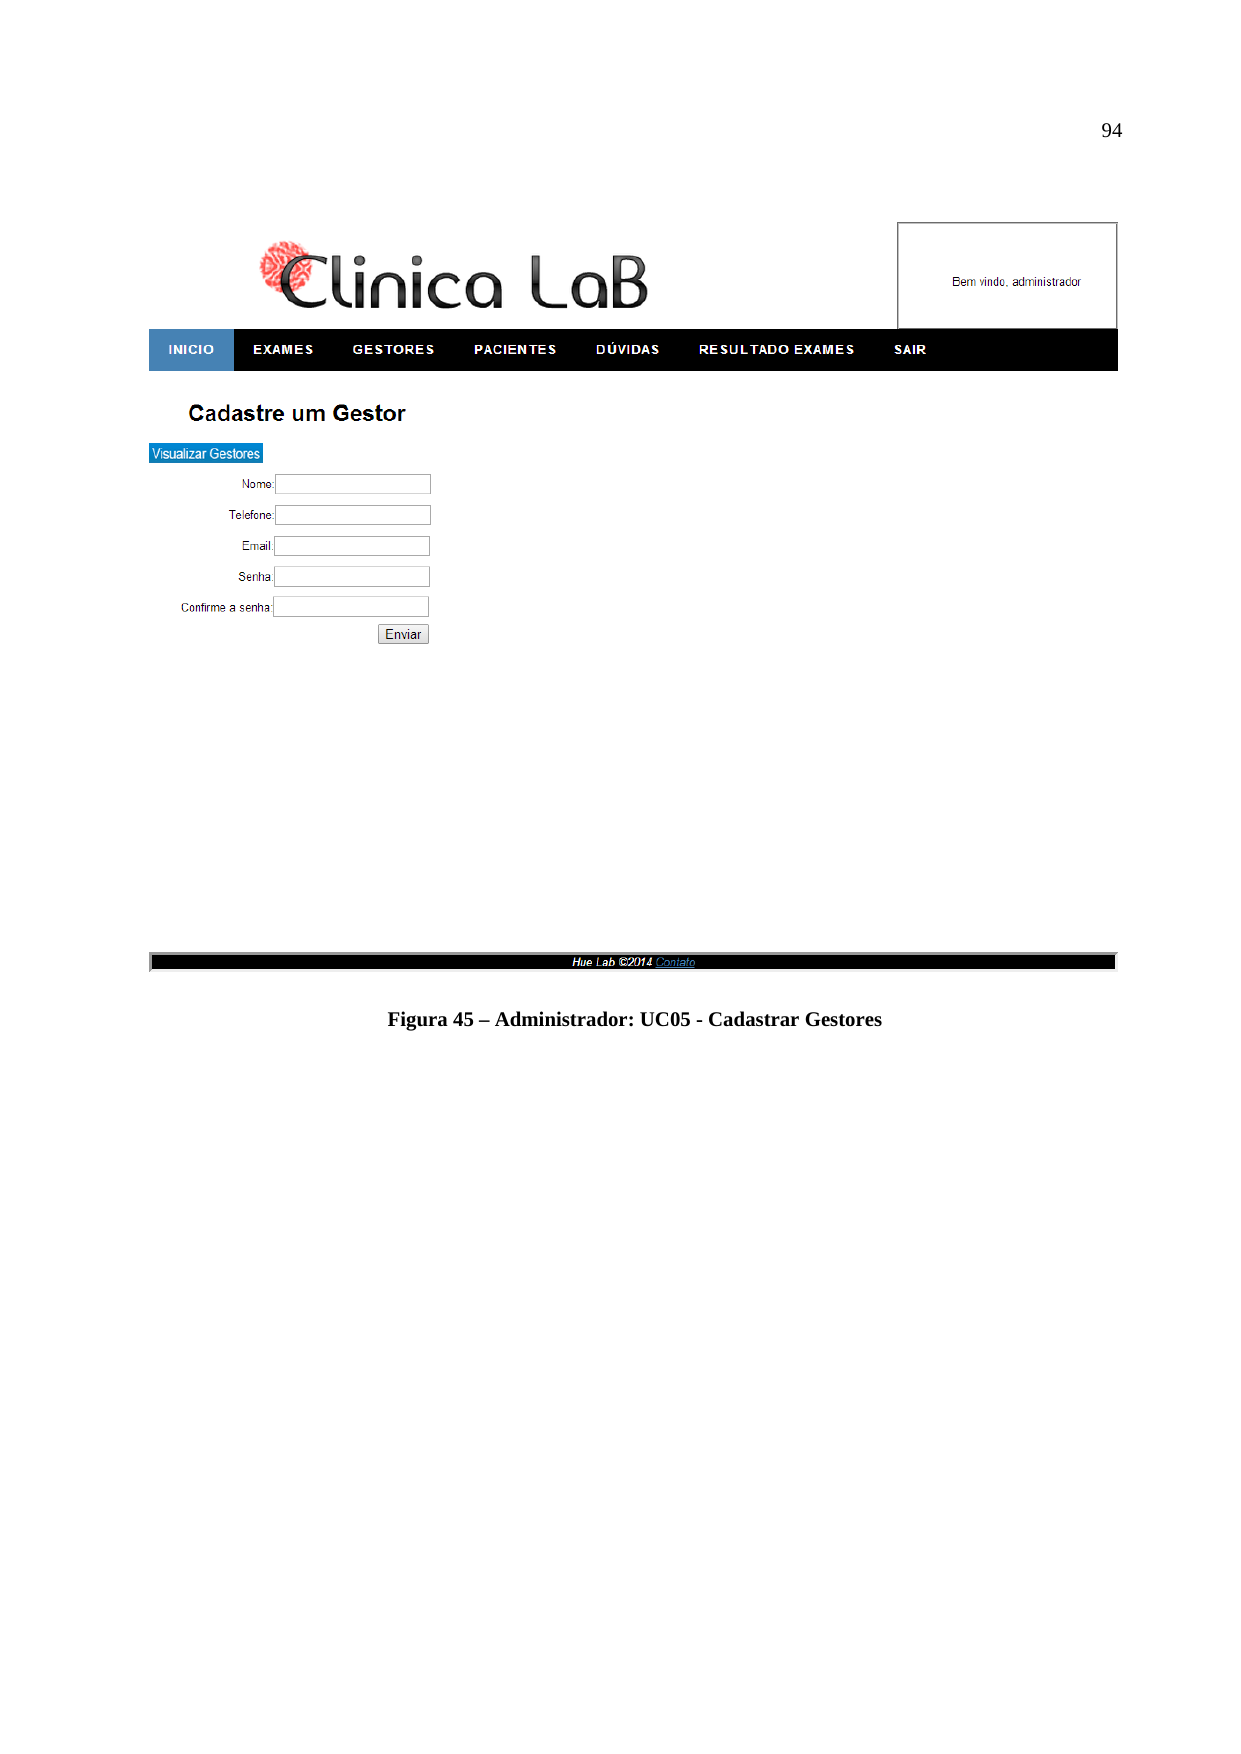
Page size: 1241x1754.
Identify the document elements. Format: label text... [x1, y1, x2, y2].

picture [147, 220, 1122, 980]
